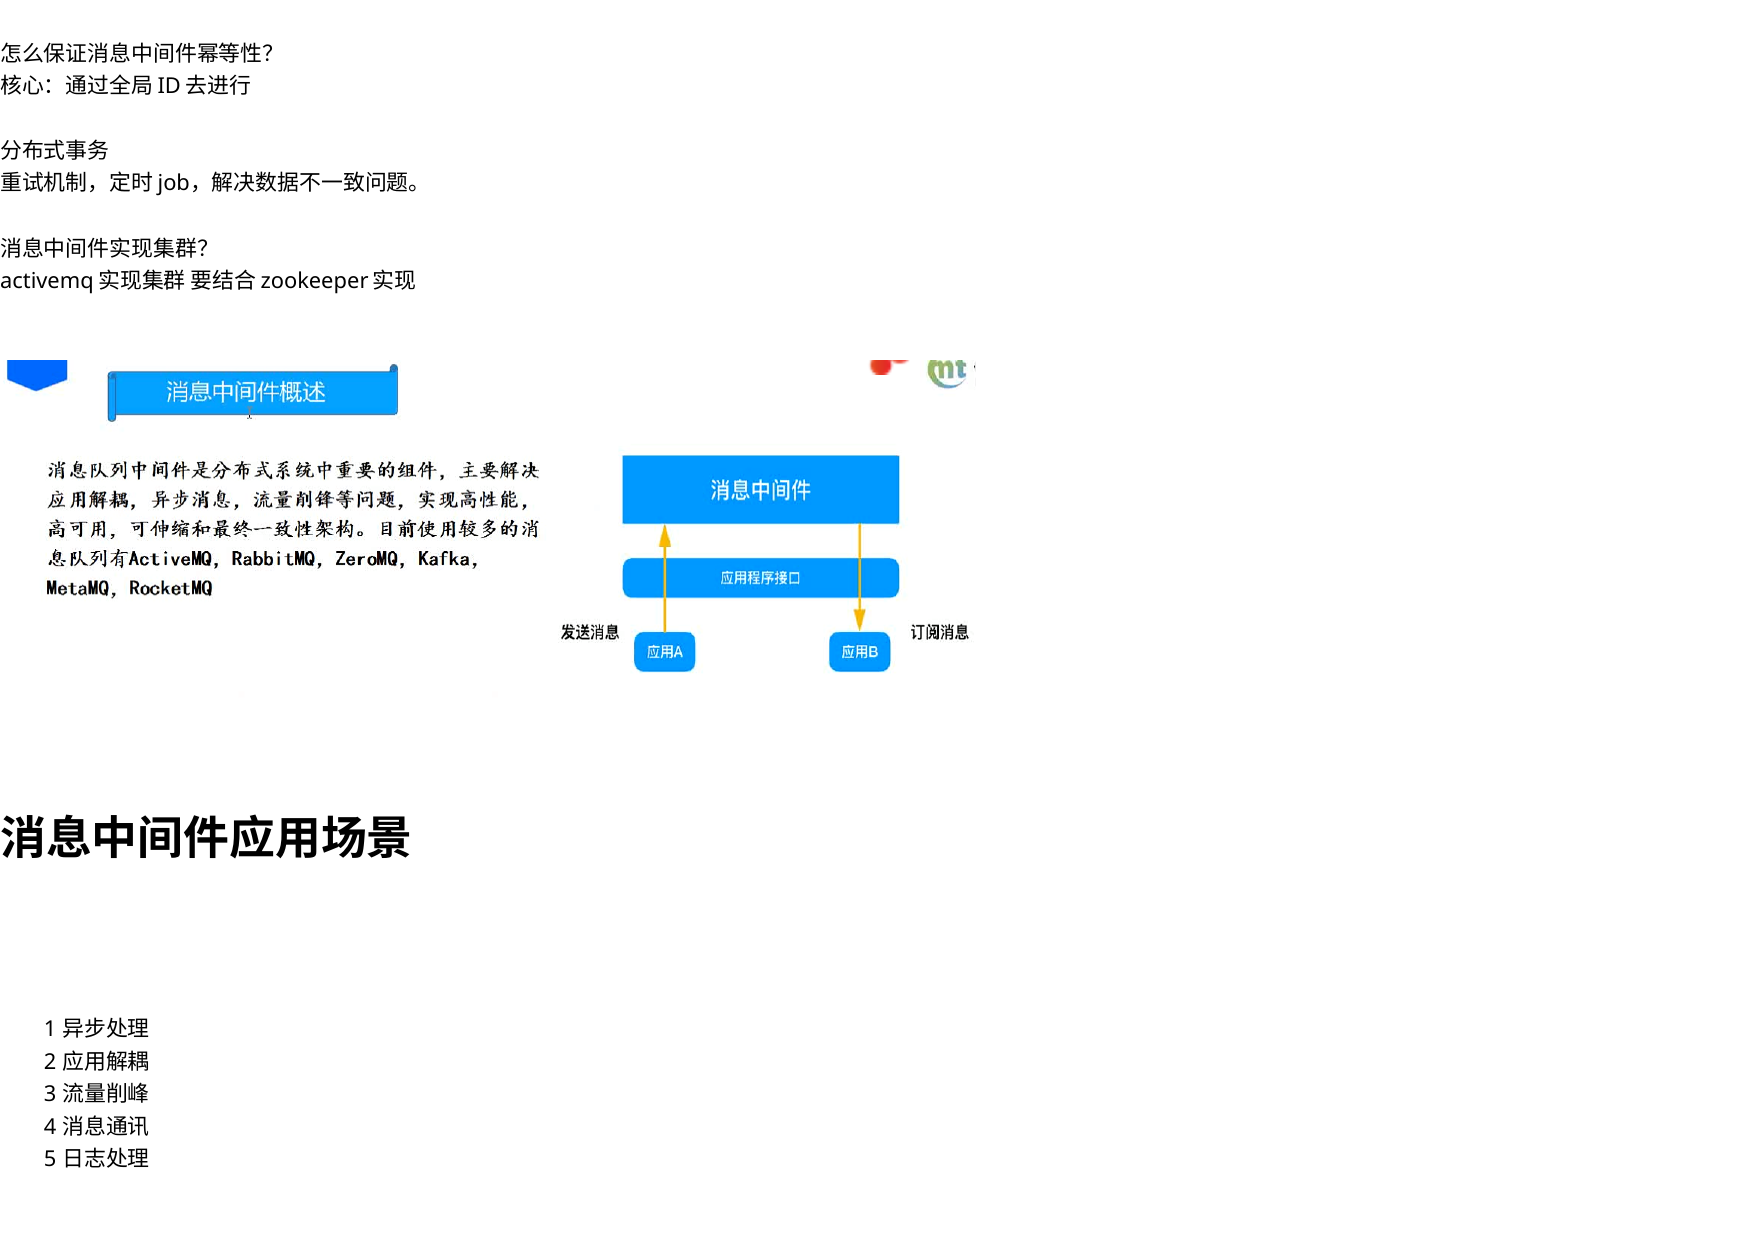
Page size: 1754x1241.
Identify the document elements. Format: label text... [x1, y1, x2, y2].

text 重试机制，定时job，解决数据不一致问题。 [0, 165, 1754, 198]
text activemq实现集群 要结合zookeeper实现 [0, 263, 1754, 295]
picture [0, 360, 976, 731]
subtitle 消息中间件应用场景 [0, 786, 1754, 883]
text 分布式事务 [0, 133, 1754, 165]
text 消息中间件实现集群？ [0, 230, 1754, 263]
text 5 日志处理 [0, 1141, 1754, 1173]
text 2 应用解耦 [0, 1043, 1754, 1076]
text 核心：通过全局ID去进行 [0, 68, 1754, 100]
text 怎么保证消息中间件幂等性？ [0, 35, 1754, 68]
text 3 流量削峰 [0, 1076, 1754, 1108]
text 4 消息通讯 [0, 1108, 1754, 1141]
text 1 异步处理 [0, 1011, 1754, 1043]
